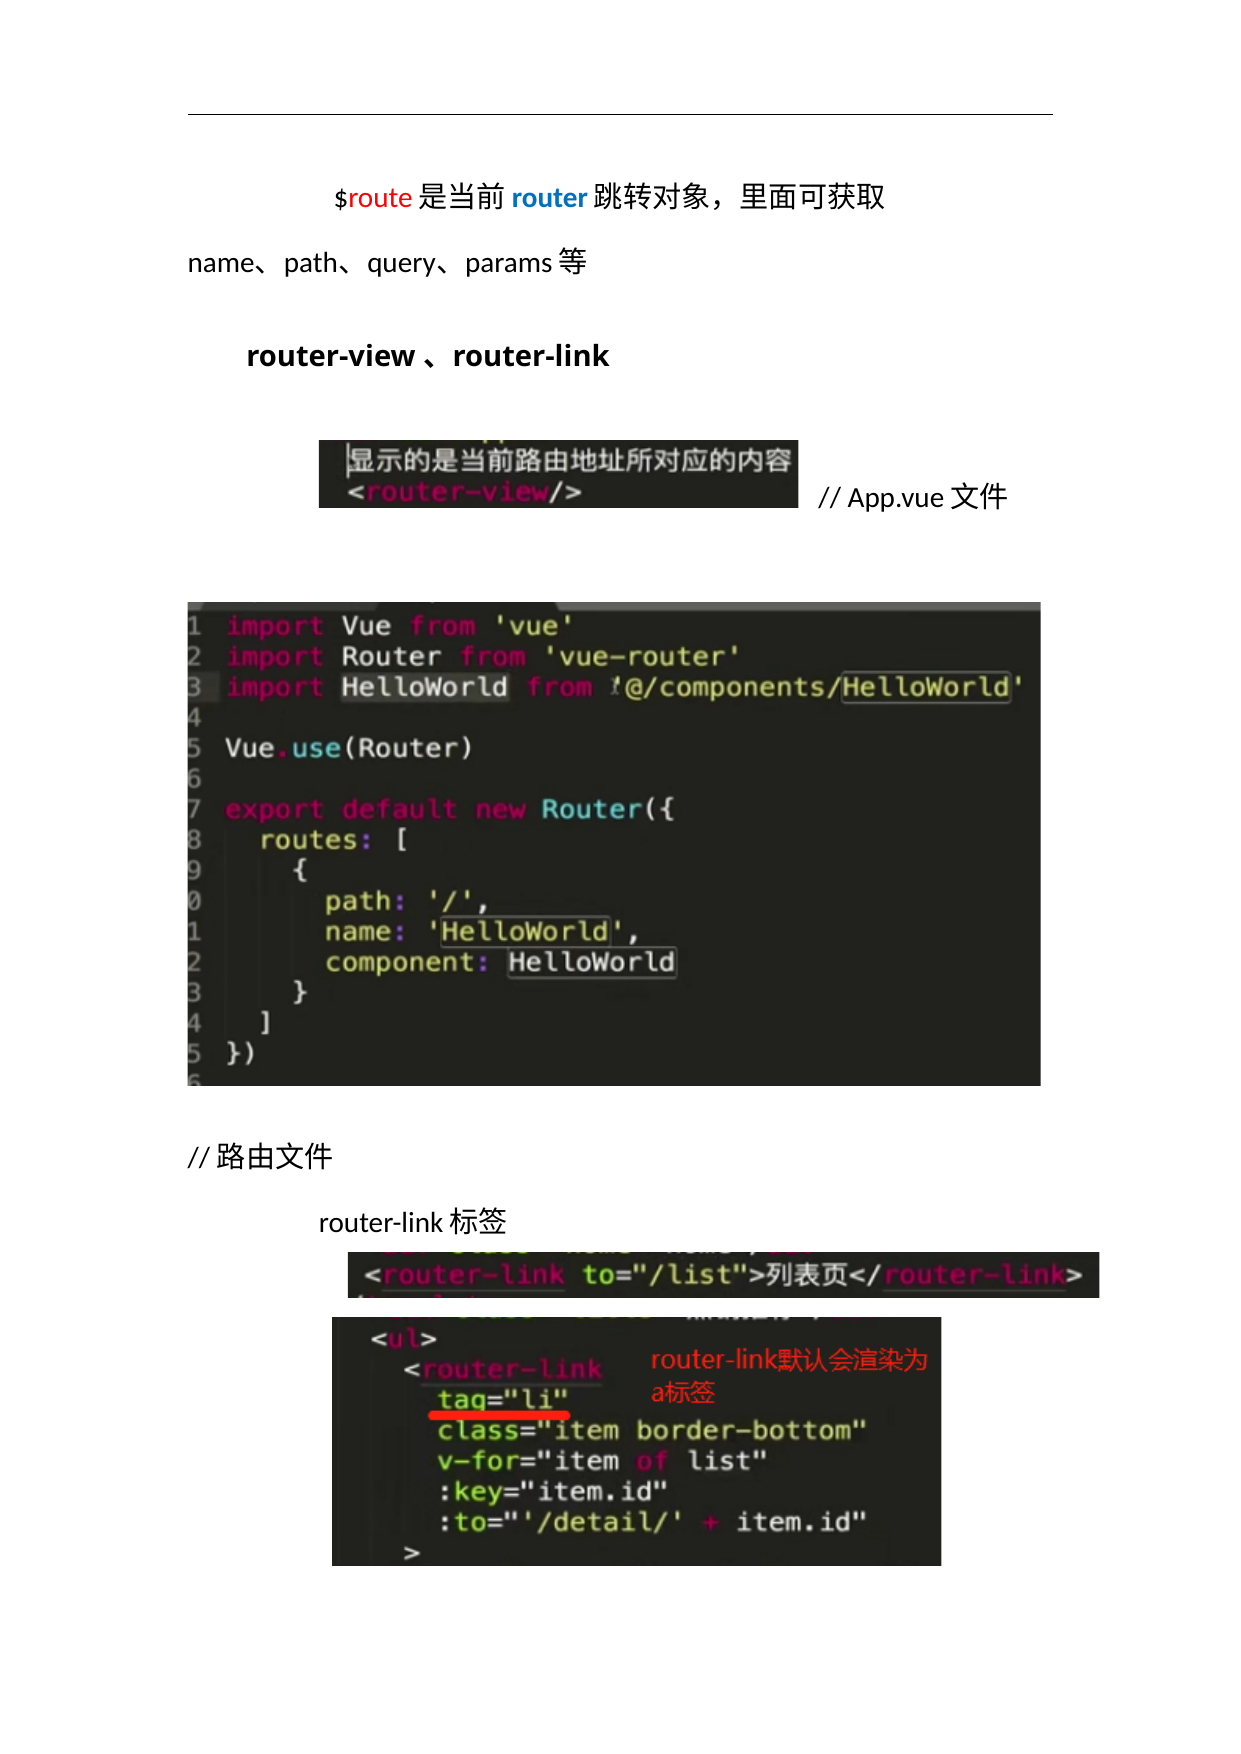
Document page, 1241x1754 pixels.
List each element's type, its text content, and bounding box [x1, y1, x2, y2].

picture [187, 602, 1041, 1086]
text $route是当前router跳转对象，里面可获取name、path、query、params等 [187, 162, 1053, 292]
picture [347, 1252, 1100, 1298]
subtitle router-view 、router-link [187, 321, 1053, 386]
picture [318, 440, 799, 508]
picture [332, 1317, 942, 1566]
text router-link标签 [187, 1187, 1053, 1252]
